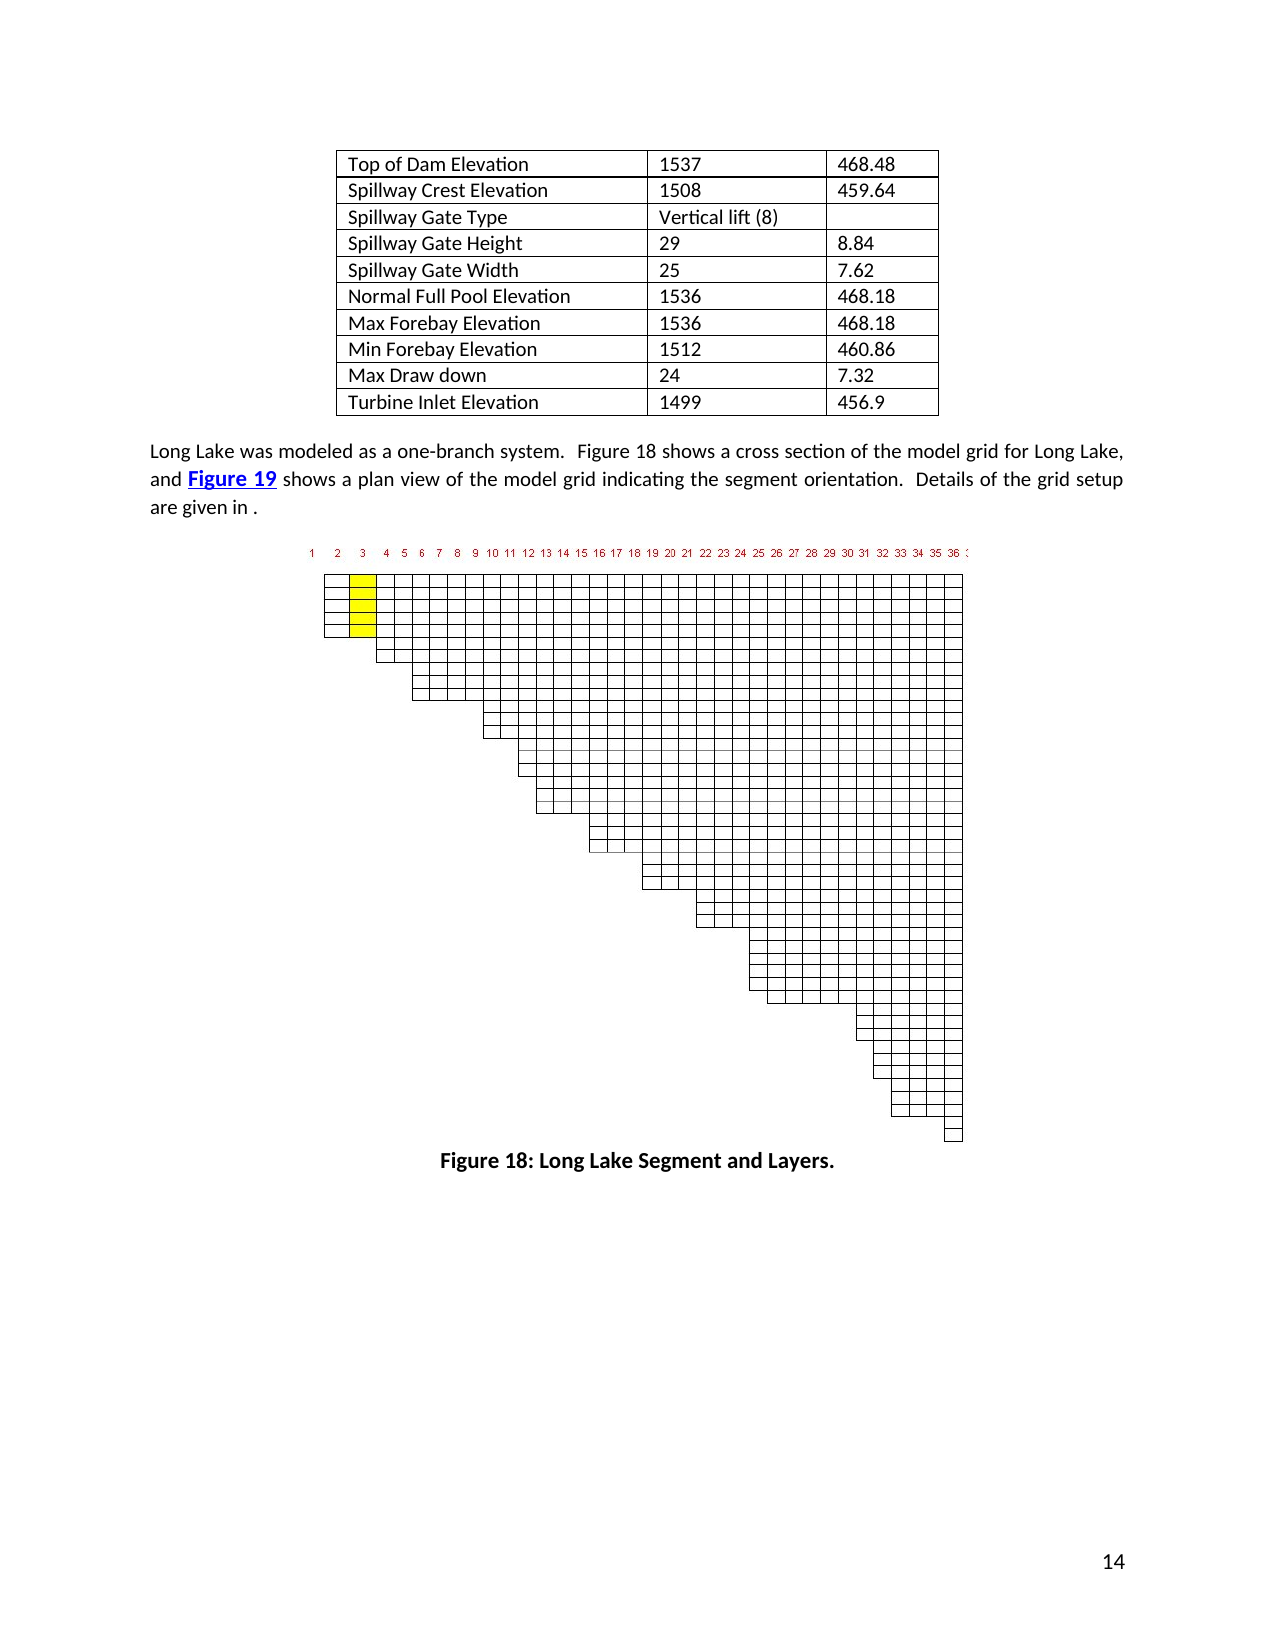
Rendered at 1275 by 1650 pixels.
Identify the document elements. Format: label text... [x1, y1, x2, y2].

table_cell Min Forebay Elevation [337, 336, 647, 362]
table_cell 1537 [648, 151, 826, 176]
table_cell Spillway Gate Height [337, 230, 647, 256]
table_cell 7.62 [827, 257, 938, 282]
table_cell Max Draw down [337, 363, 647, 388]
table_cell 1536 [648, 310, 826, 335]
table_cell Spillway Gate Type [337, 204, 647, 229]
table_cell Spillway Crest Elevation [337, 178, 647, 203]
table_cell 25 [648, 257, 826, 282]
table_cell 1499 [648, 389, 826, 414]
text Figure 18: Long Lake Segment and Layers. [150, 1146, 1125, 1174]
table_cell Vertical lift (8) [648, 204, 826, 229]
table_cell 456.9 [827, 389, 938, 414]
table_cell Spillway Gate Width [337, 257, 647, 282]
table_cell Top of Dam Elevation [337, 151, 647, 176]
table_cell [827, 204, 938, 229]
table_cell Normal Full Pool Elevation [337, 283, 647, 309]
text Long Lake was modeled as a one-branch system. Figure 18 shows a cross section of the model grid for Long Lake, and Figure 19 shows a plan view of the model grid indicating the segment orientation. Details of the grid setup are given in Table 6. [150, 438, 1125, 520]
table_cell 460.86 [827, 336, 938, 362]
picture [306, 548, 969, 1146]
table_cell 468.18 [827, 310, 938, 335]
table_cell Turbine Inlet Elevation [337, 389, 647, 414]
table_cell 459.64 [827, 178, 938, 203]
table_cell 8.84 [827, 230, 938, 256]
table_cell 24 [648, 363, 826, 388]
table_cell 1508 [648, 178, 826, 203]
table_cell Max Forebay Elevation [337, 310, 647, 335]
table_cell 1536 [648, 283, 826, 309]
table_cell 1512 [648, 336, 826, 362]
table_cell 29 [648, 230, 826, 256]
table_cell 7.32 [827, 363, 938, 388]
table_cell 468.48 [827, 151, 938, 176]
table_cell 468.18 [827, 283, 938, 309]
